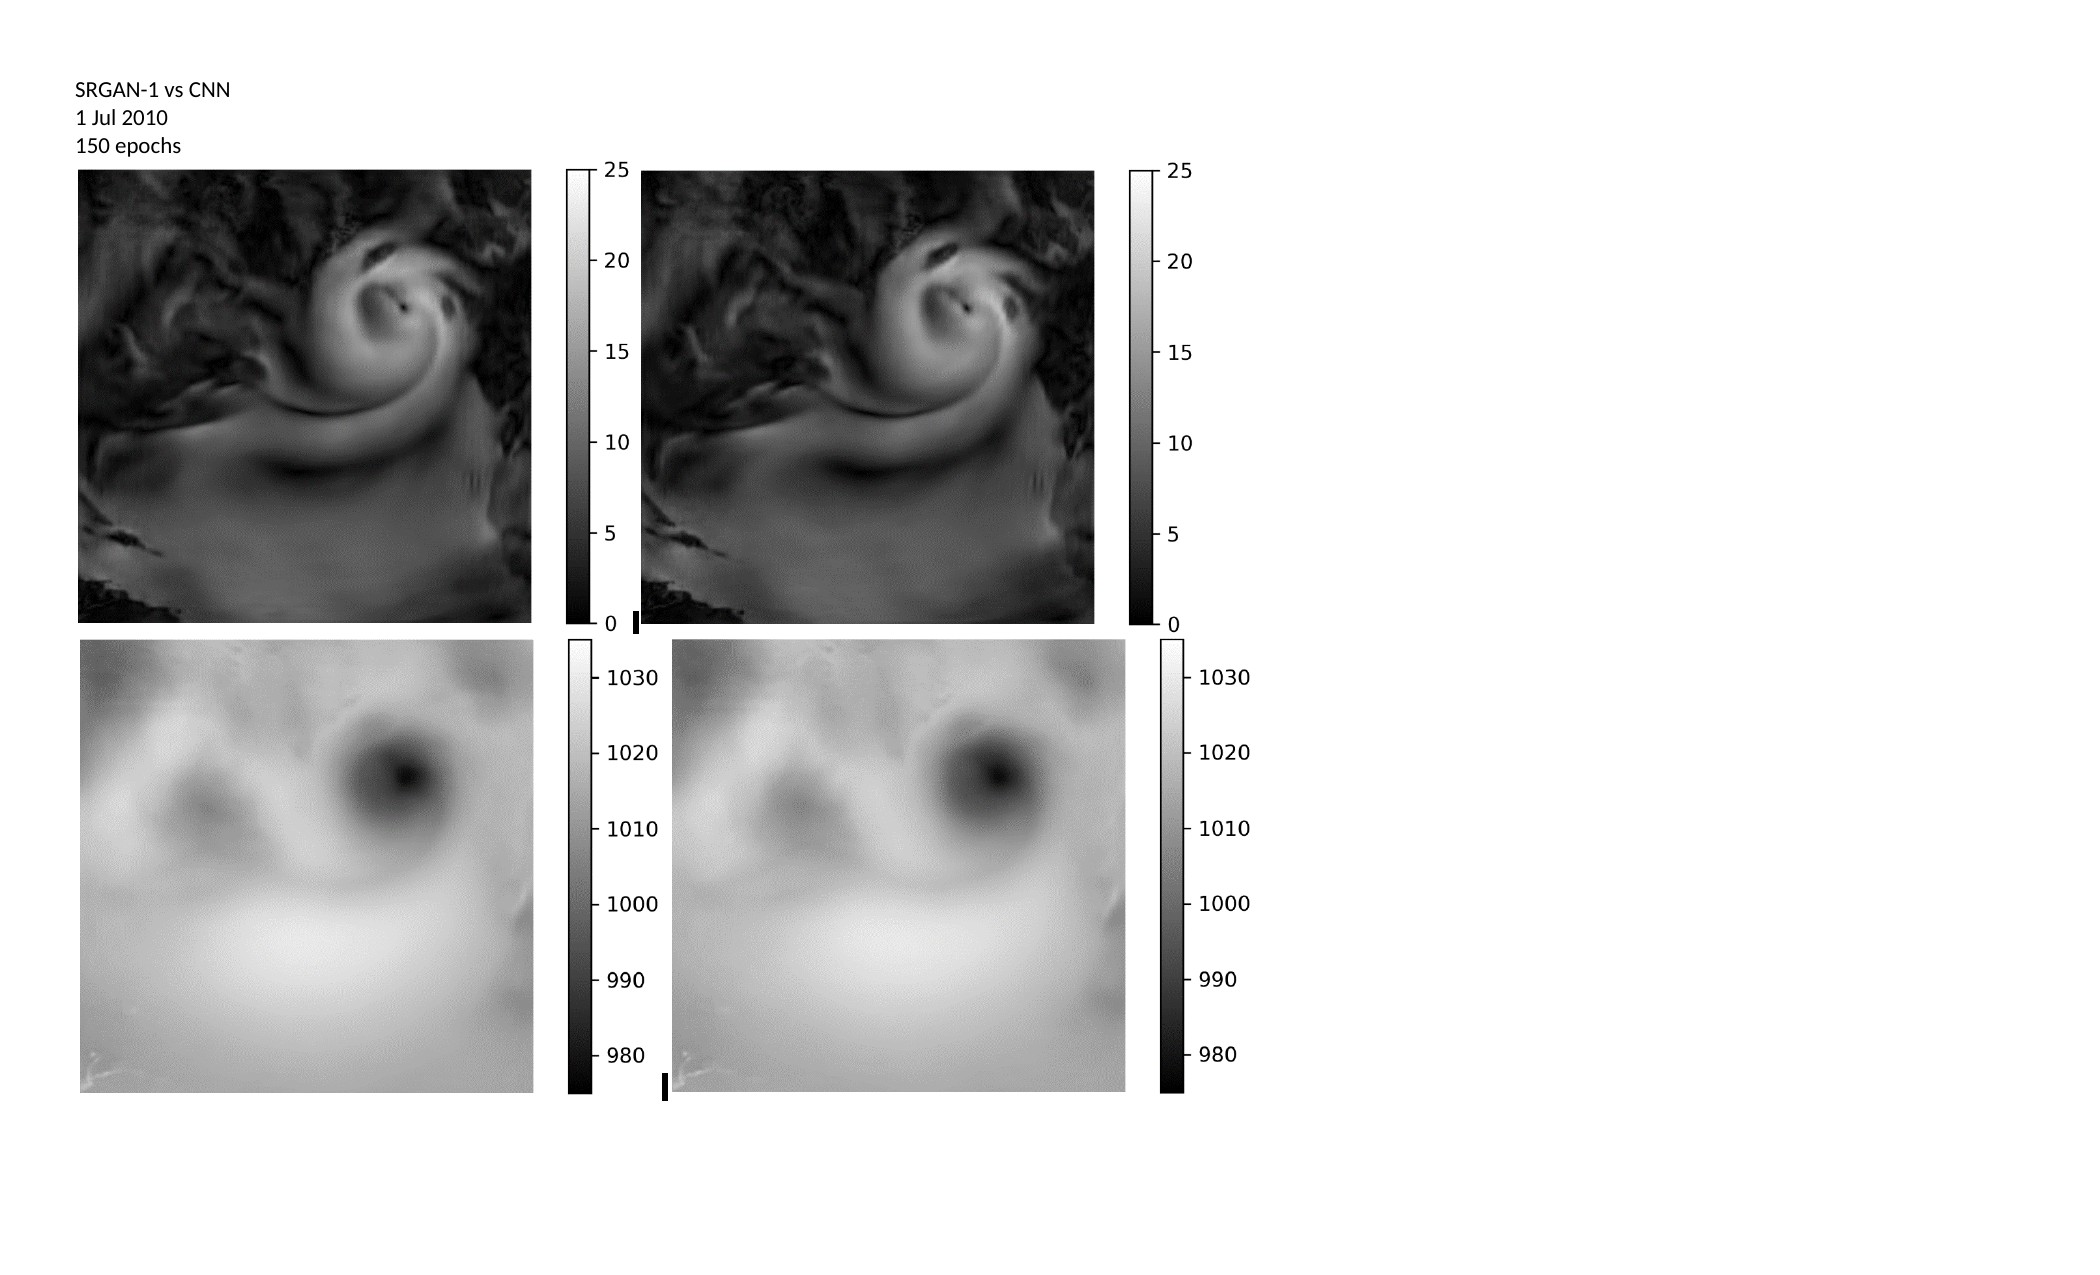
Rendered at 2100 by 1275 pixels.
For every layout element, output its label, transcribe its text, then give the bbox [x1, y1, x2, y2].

picture [75, 159, 1253, 1096]
text SRGAN-1 vs CNN [75, 75, 2025, 103]
text 1 Jul 2010 [75, 103, 2025, 131]
text 150 epochs [75, 131, 2025, 159]
